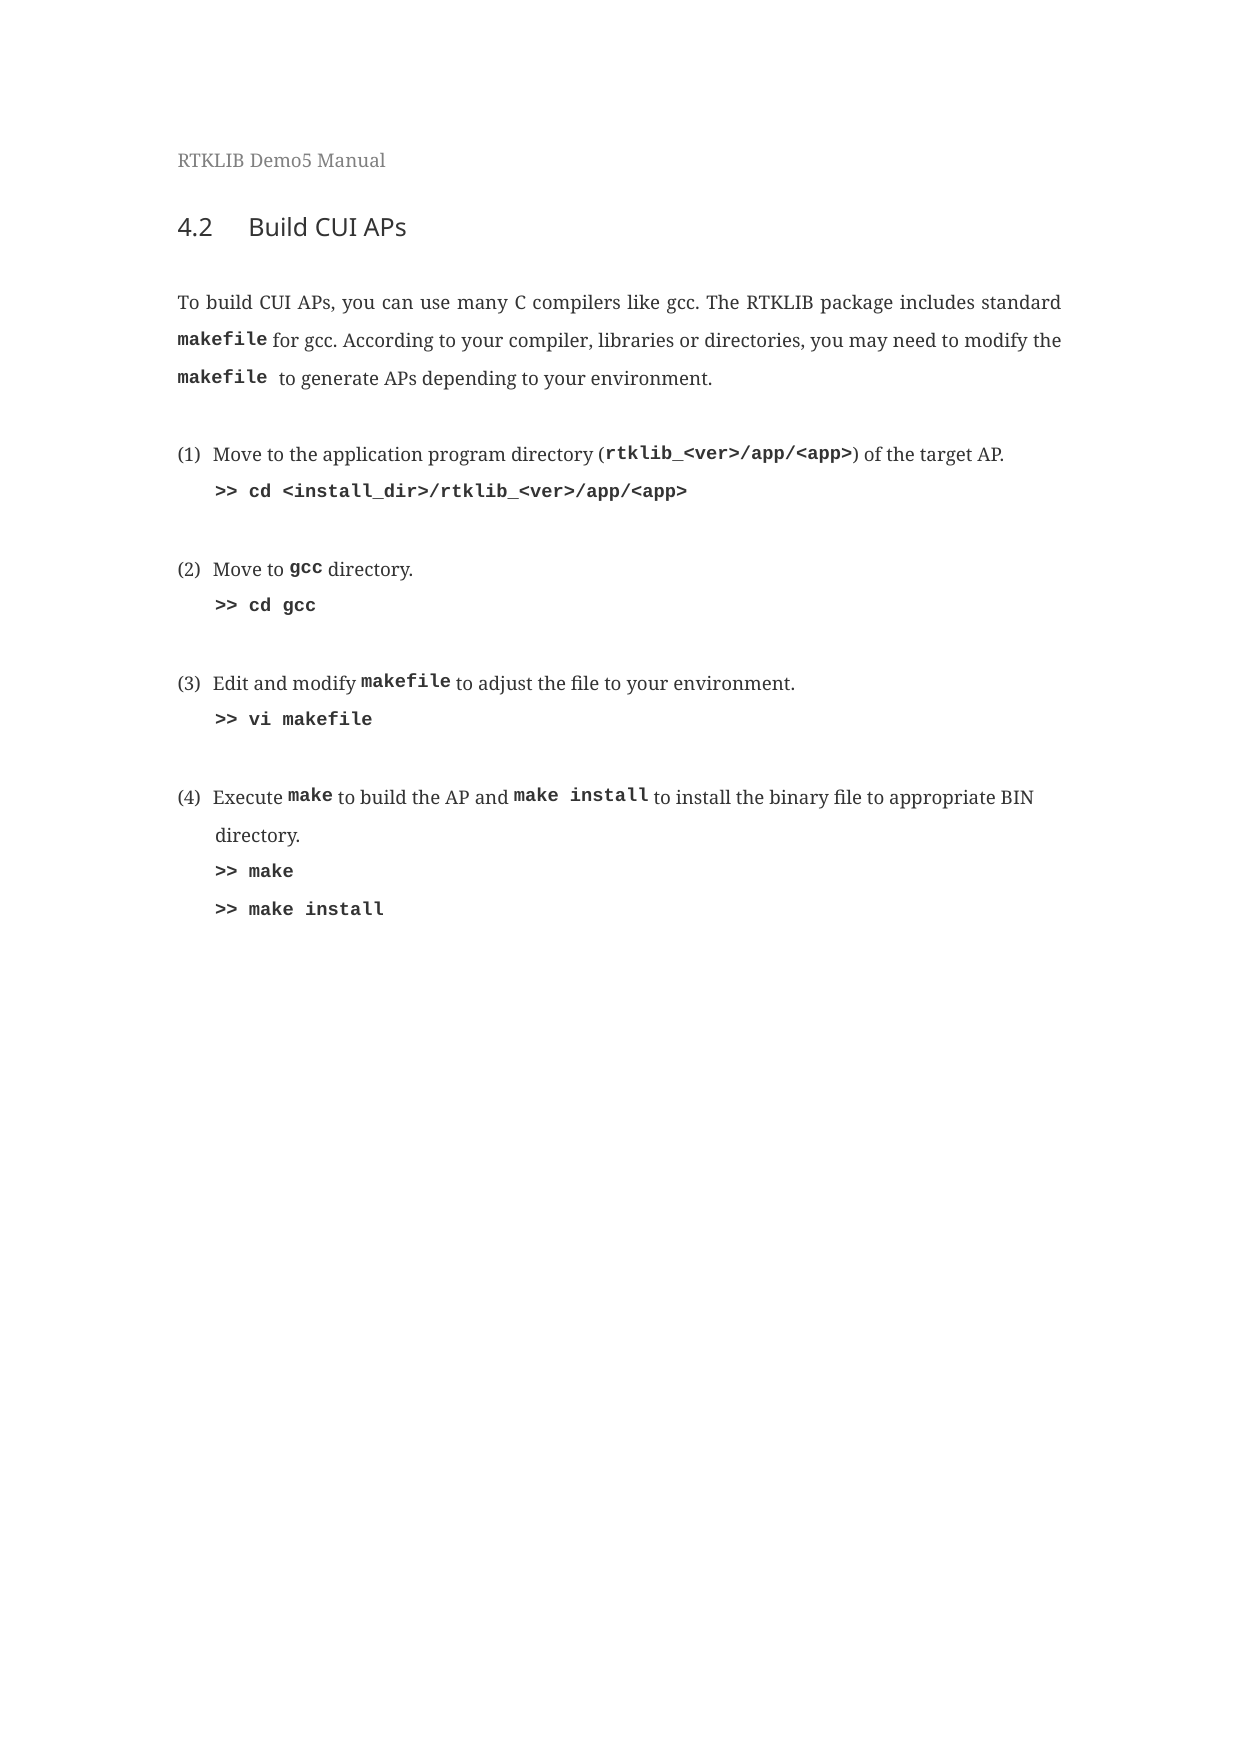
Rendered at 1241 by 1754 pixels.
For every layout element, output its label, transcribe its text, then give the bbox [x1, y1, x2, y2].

text To build CUI APs, you can use many C compilers like gcc. The RTKLIB package includes standard makefile for gcc. According to your compiler, libraries or directories, you may need to modify the makefile to generate APs depending to your environment. [177, 283, 1063, 397]
list Move to the application program directory (rtklib_<ver>/app/<app>) of the target AP. >> cd <install_dir>/rtklib_<ver>/app/<app> [177, 436, 1063, 512]
list Execute make to build the AP and make install to install the binary file to appropriate BIN directory. >> make >> make install [177, 778, 1063, 930]
list Edit and modify makefile to adjust the file to your environment. >> vi makefile [177, 664, 1063, 740]
subtitle 4.2 Build CUI APs [177, 207, 1063, 245]
list Move to gcc directory. >> cd gcc [177, 549, 1063, 626]
